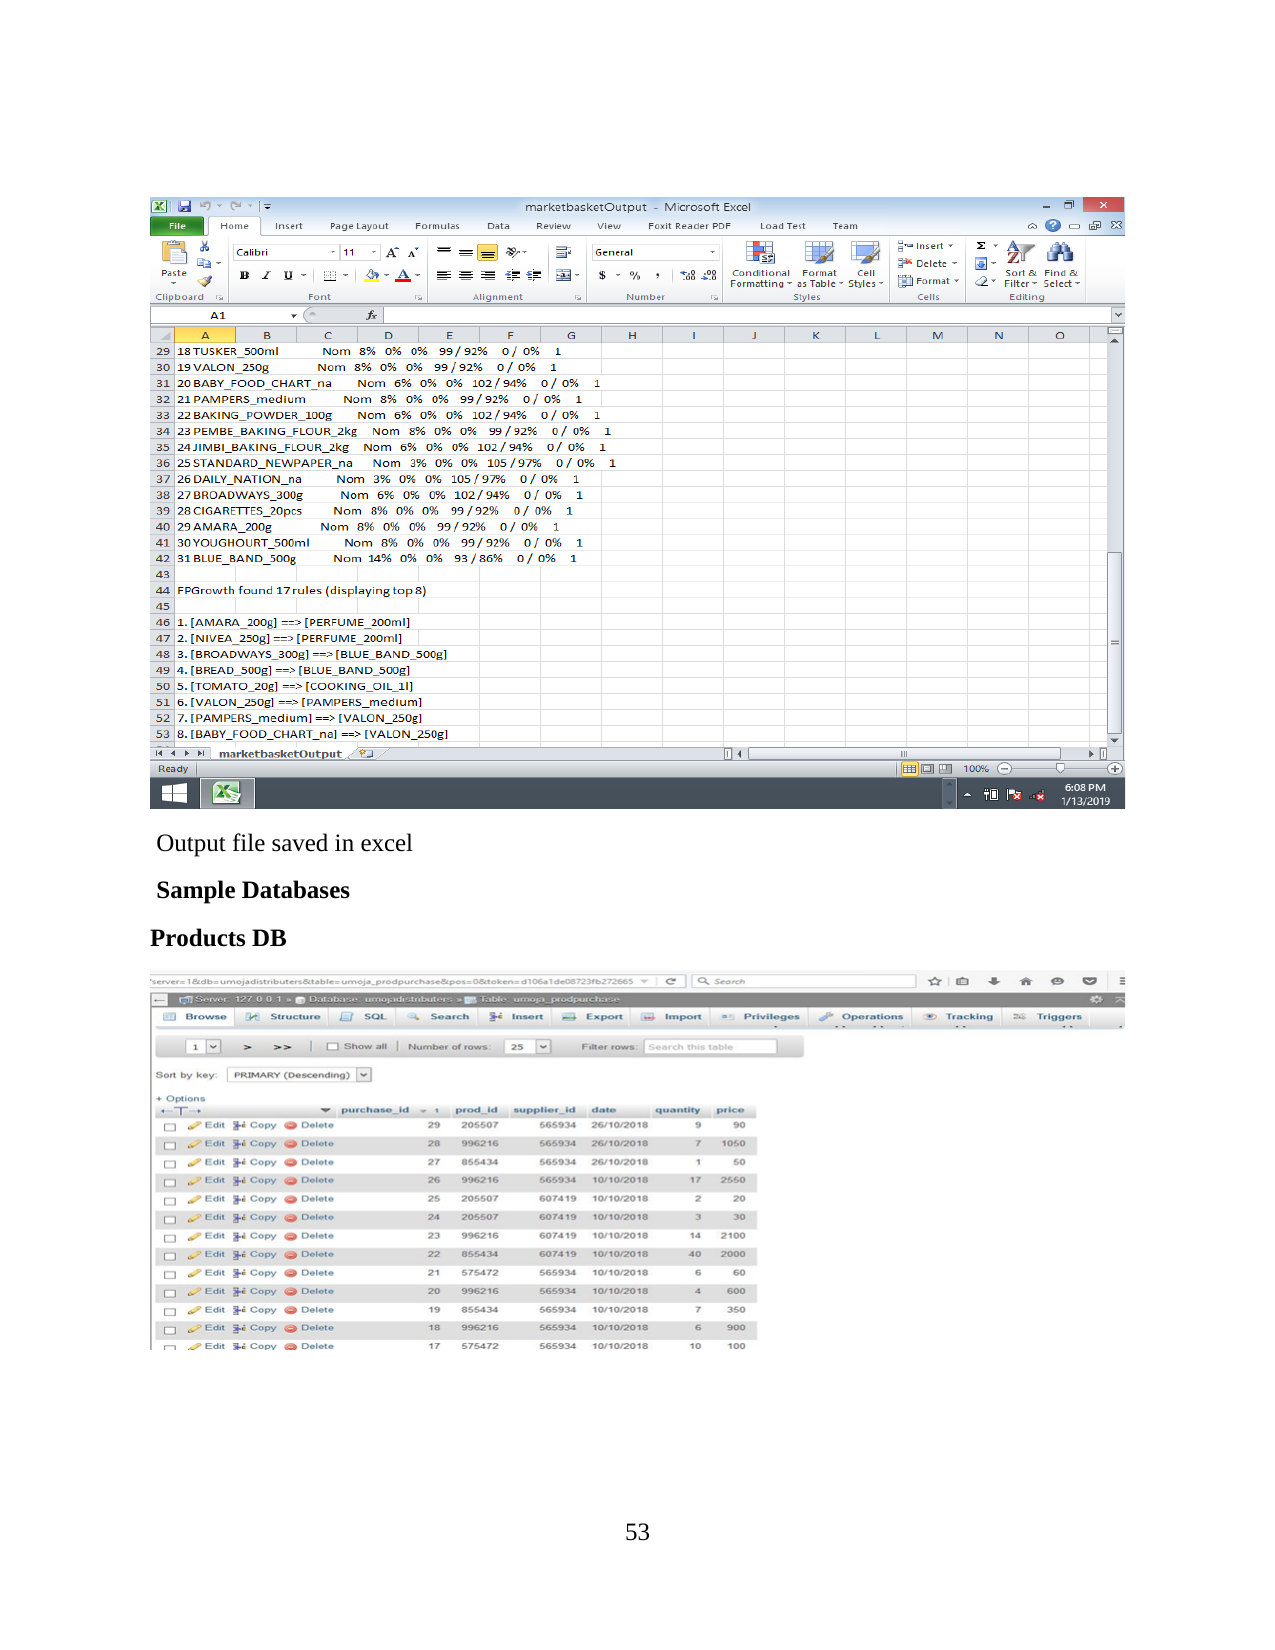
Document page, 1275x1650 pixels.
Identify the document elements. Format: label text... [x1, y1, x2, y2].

picture [150, 197, 1125, 809]
text Sample Databases [150, 875, 1125, 904]
picture [150, 970, 1125, 1350]
text Products DB [150, 923, 1125, 952]
text Output file saved in excel [150, 828, 1125, 856]
